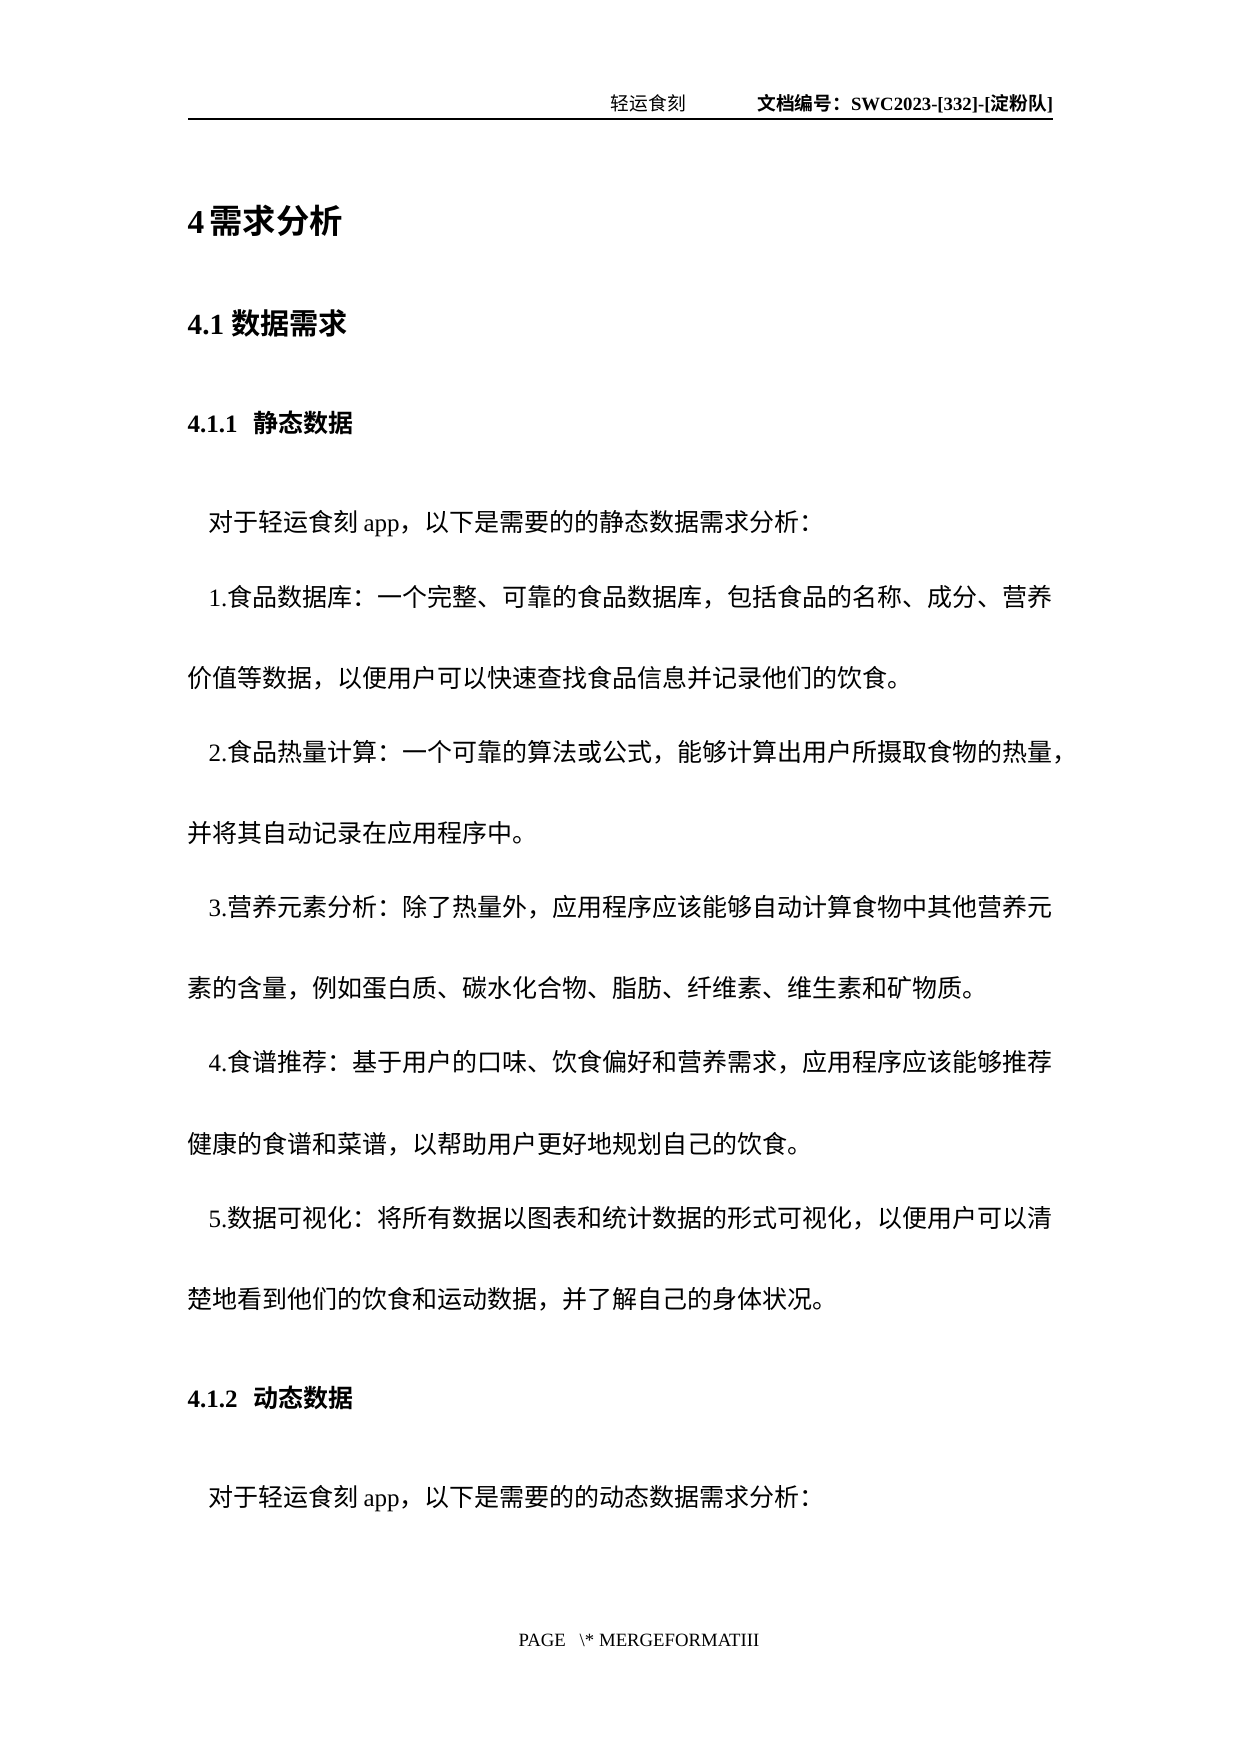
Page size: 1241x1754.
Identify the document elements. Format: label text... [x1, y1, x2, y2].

subtitle 动态数据 [187, 1364, 1053, 1429]
text 对于轻运食刻app，以下是需要的的静态数据需求分析： [187, 488, 1053, 553]
text 4.食谱推荐：基于用户的口味、饮食偏好和营养需求，应用程序应该能够推荐健康的食谱和菜谱，以帮助用户更好地规划自己的饮食。 [187, 1028, 1053, 1175]
text 1.食品数据库：一个完整、可靠的食品数据库，包括食品的名称、成分、营养价值等数据，以便用户可以快速查找食品信息并记录他们的饮食。 [187, 563, 1053, 709]
subtitle 需求分析 [187, 187, 1053, 252]
text 2.食品热量计算：一个可靠的算法或公式，能够计算出用户所摄取食物的热量，并将其自动记录在应用程序中。 [187, 718, 1053, 864]
text 对于轻运食刻app，以下是需要的的动态数据需求分析： [187, 1463, 1053, 1528]
subtitle 静态数据 [187, 389, 1053, 454]
text 3.营养元素分析：除了热量外，应用程序应该能够自动计算食物中其他营养元素的含量，例如蛋白质、碳水化合物、脂肪、纤维素、维生素和矿物质。 [187, 873, 1053, 1019]
text 5.数据可视化：将所有数据以图表和统计数据的形式可视化，以便用户可以清楚地看到他们的饮食和运动数据，并了解自己的身体状况。 [187, 1184, 1053, 1330]
subtitle 数据需求 [187, 289, 1053, 354]
